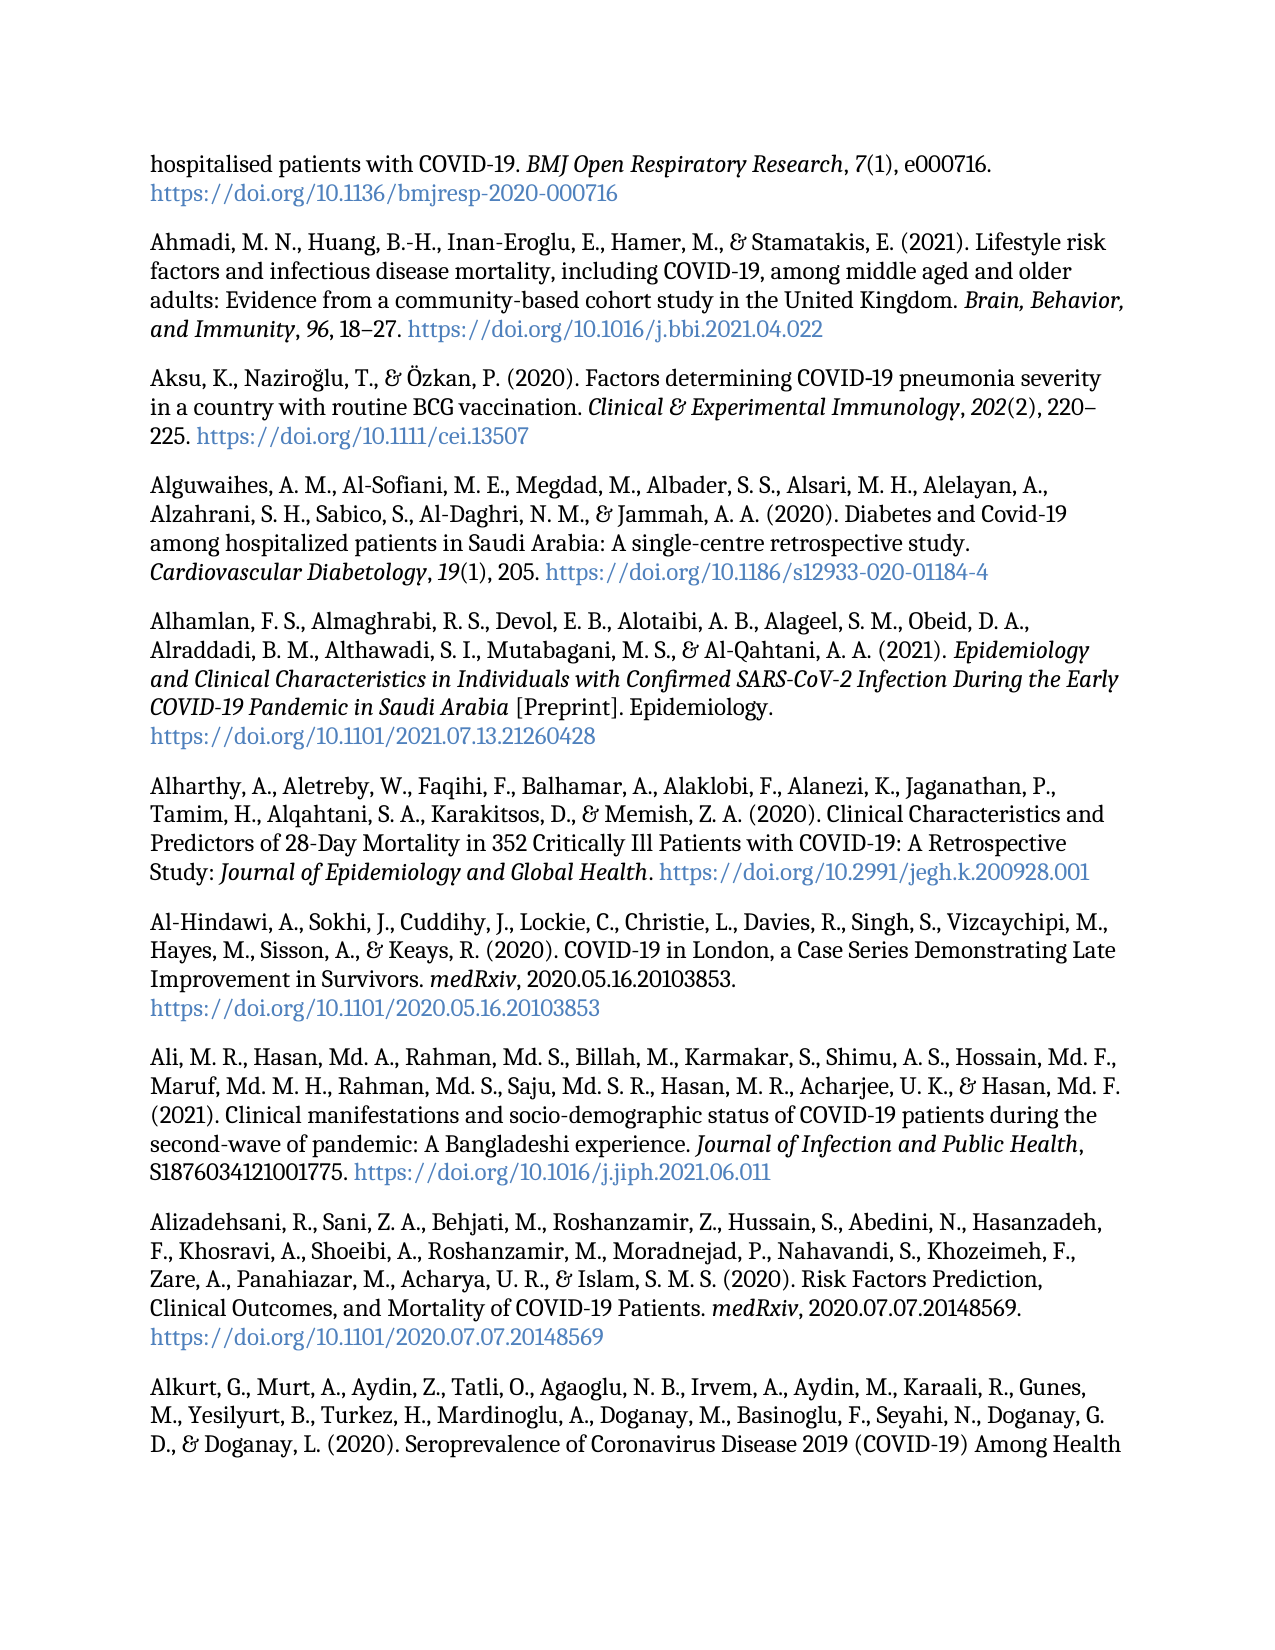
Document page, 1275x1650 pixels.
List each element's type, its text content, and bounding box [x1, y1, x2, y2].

text Alizadehsani, R., Sani, Z. A., Behjati, M., Roshanzamir, Z., Hussain, S., Abedini, N., Hasanzadeh, F., Khosravi, A., Shoeibi, A., Roshanzamir, M., Moradnejad, P., Nahavandi, S., Khozeimeh, F., Zare, A., Panahiazar, M., Acharya, U. R., & Islam, S. M. S. (2020). Risk Factors Prediction, Clinical Outcomes, and Mortality of COVID-19 Patients. medRxiv, 2020.07.07.20148569. https://doi.org/10.1101/2020.07.07.20148569 [150, 1208, 1125, 1352]
text Al-Hindawi, A., Sokhi, J., Cuddihy, J., Lockie, C., Christie, L., Davies, R., Singh, S., Vizcaychipi, M., Hayes, M., Sisson, A., & Keays, R. (2020). COVID-19 in London, a Case Series Demonstrating Late Improvement in Survivors. medRxiv, 2020.05.16.20103853. https://doi.org/10.1101/2020.05.16.20103853 [150, 907, 1125, 1022]
text Ahmadi, M. N., Huang, B.-H., Inan-Eroglu, E., Hamer, M., & Stamatakis, E. (2021). Lifestyle risk factors and infectious disease mortality, including COVID-19, among middle aged and older adults: Evidence from a community-based cohort study in the United Kingdom. Brain, Behavior, and Immunity, 96, 18–27. https://doi.org/10.1016/j.bbi.2021.04.022 [150, 228, 1125, 343]
text Alharthy, A., Aletreby, W., Faqihi, F., Balhamar, A., Alaklobi, F., Alanezi, K., Jaganathan, P., Tamim, H., Alqahtani, S. A., Karakitsos, D., & Memish, Z. A. (2020). Clinical Characteristics and Predictors of 28-Day Mortality in 352 Critically Ill Patients with COVID-19: A Retrospective Study: Journal of Epidemiology and Global Health. https://doi.org/10.2991/jegh.k.200928.001 [150, 772, 1125, 887]
text Ali, M. R., Hasan, Md. A., Rahman, Md. S., Billah, M., Karmakar, S., Shimu, A. S., Hossain, Md. F., Maruf, Md. M. H., Rahman, Md. S., Saju, Md. S. R., Hasan, M. R., Acharjee, U. K., & Hasan, Md. F. (2021). Clinical manifestations and socio-demographic status of COVID-19 patients during the second-wave of pandemic: A Bangladeshi experience. Journal of Infection and Public Health, S1876034121001775. https://doi.org/10.1016/j.jiph.2021.06.011 [150, 1043, 1125, 1187]
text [150, 1372, 1125, 1459]
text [150, 150, 1125, 207]
text Aksu, K., Naziroğlu, T., & Özkan, P. (2020). Factors determining COVID‐19 pneumonia severity in a country with routine BCG vaccination. Clinical & Experimental Immunology, 202(2), 220–225. https://doi.org/10.1111/cei.13507 [150, 364, 1125, 450]
text Alhamlan, F. S., Almaghrabi, R. S., Devol, E. B., Alotaibi, A. B., Alageel, S. M., Obeid, D. A., Alraddadi, B. M., Althawadi, S. I., Mutabagani, M. S., & Al-Qahtani, A. A. (2021). Epidemiology and Clinical Characteristics in Individuals with Confirmed SARS-CoV-2 Infection During the Early COVID-19 Pandemic in Saudi Arabia [Preprint]. Epidemiology. https://doi.org/10.1101/2021.07.13.21260428 [150, 607, 1125, 751]
text Alguwaihes, A. M., Al-Sofiani, M. E., Megdad, M., Albader, S. S., Alsari, M. H., Alelayan, A., Alzahrani, S. H., Sabico, S., Al-Daghri, N. M., & Jammah, A. A. (2020). Diabetes and Covid-19 among hospitalized patients in Saudi Arabia: A single-centre retrospective study. Cardiovascular Diabetology, 19(1), 205. https://doi.org/10.1186/s12933-020-01184-4 [150, 471, 1125, 586]
